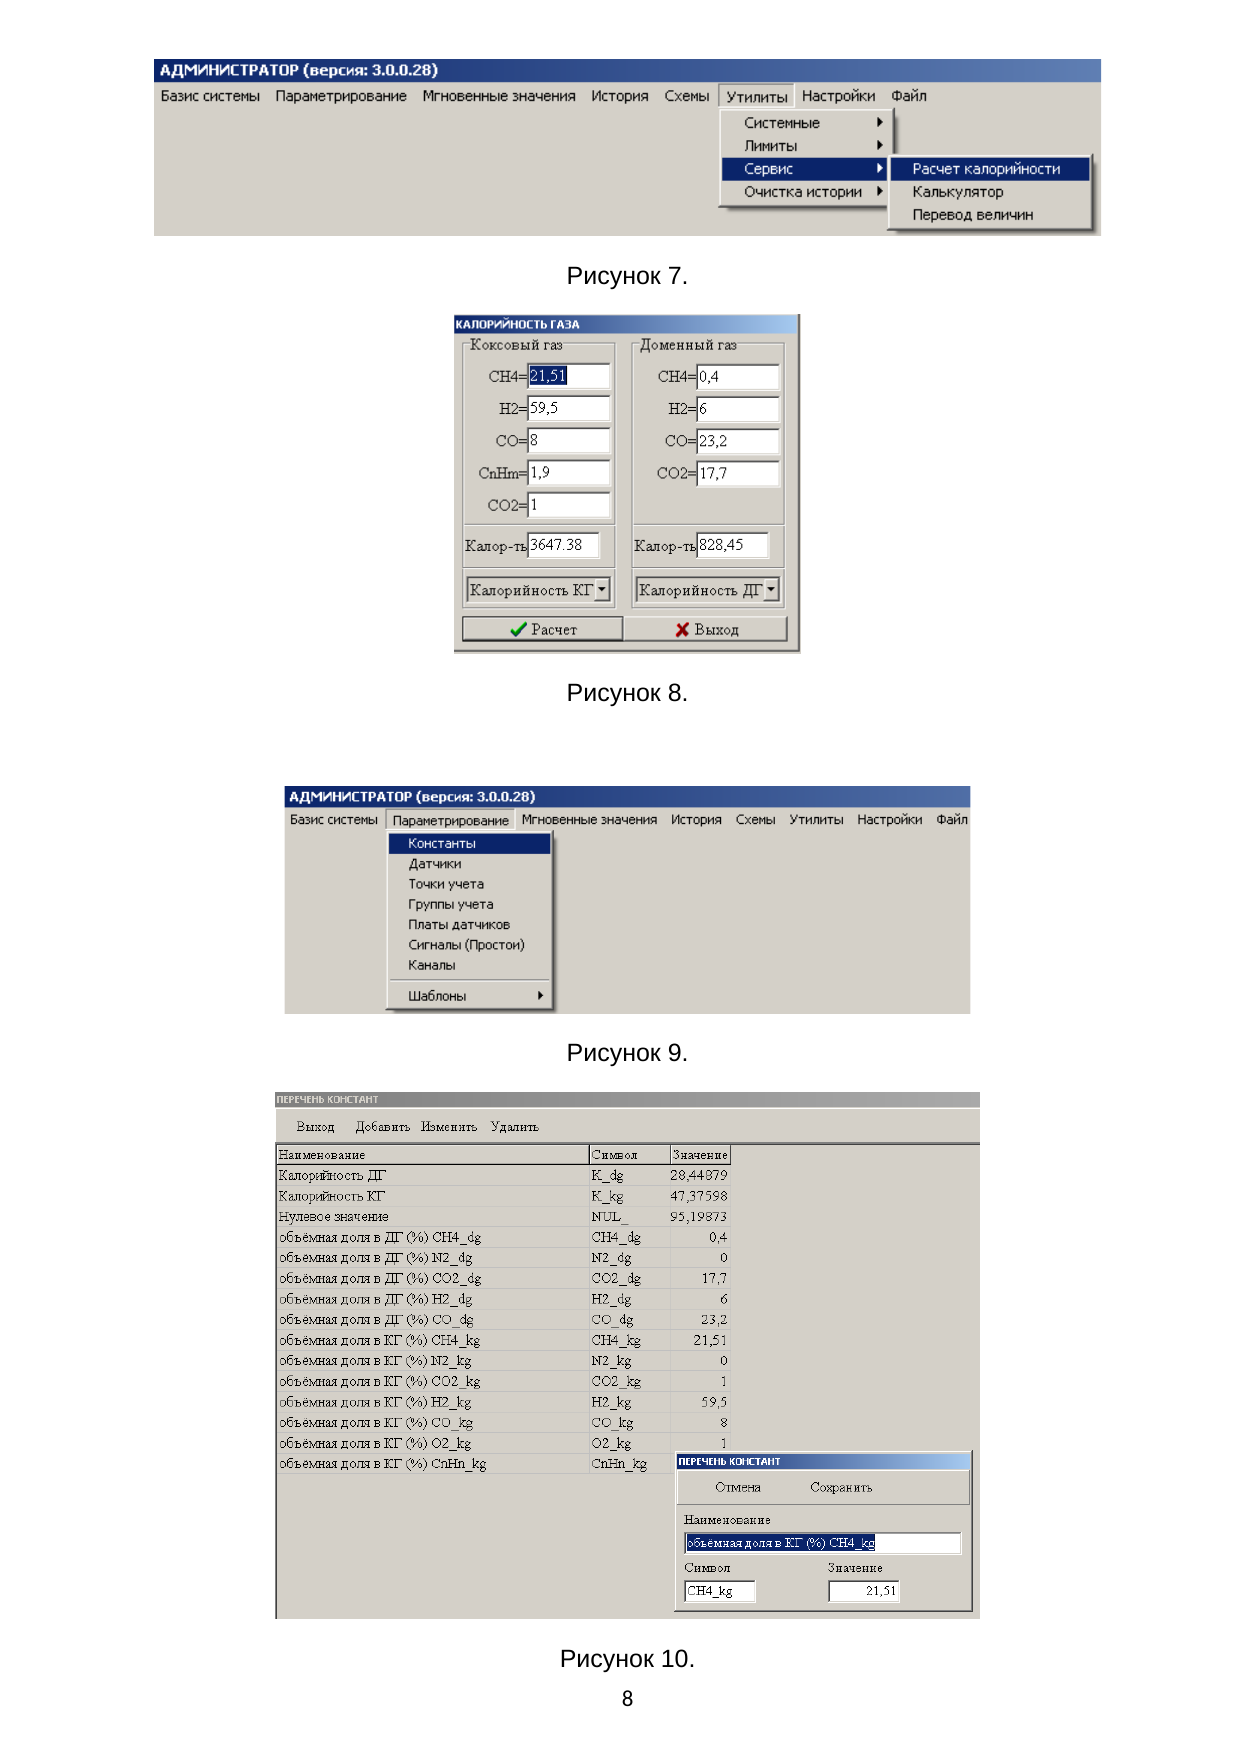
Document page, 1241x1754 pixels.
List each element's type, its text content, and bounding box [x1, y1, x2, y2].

picture [454, 314, 801, 654]
picture [284, 786, 971, 1014]
text Рисунок 7. [74, 261, 1181, 289]
text Рисунок 8. [74, 678, 1181, 707]
picture [154, 59, 1102, 236]
text Рисунок 10. [74, 1643, 1181, 1672]
text Рисунок 9. [74, 1038, 1181, 1067]
picture [275, 1092, 980, 1619]
